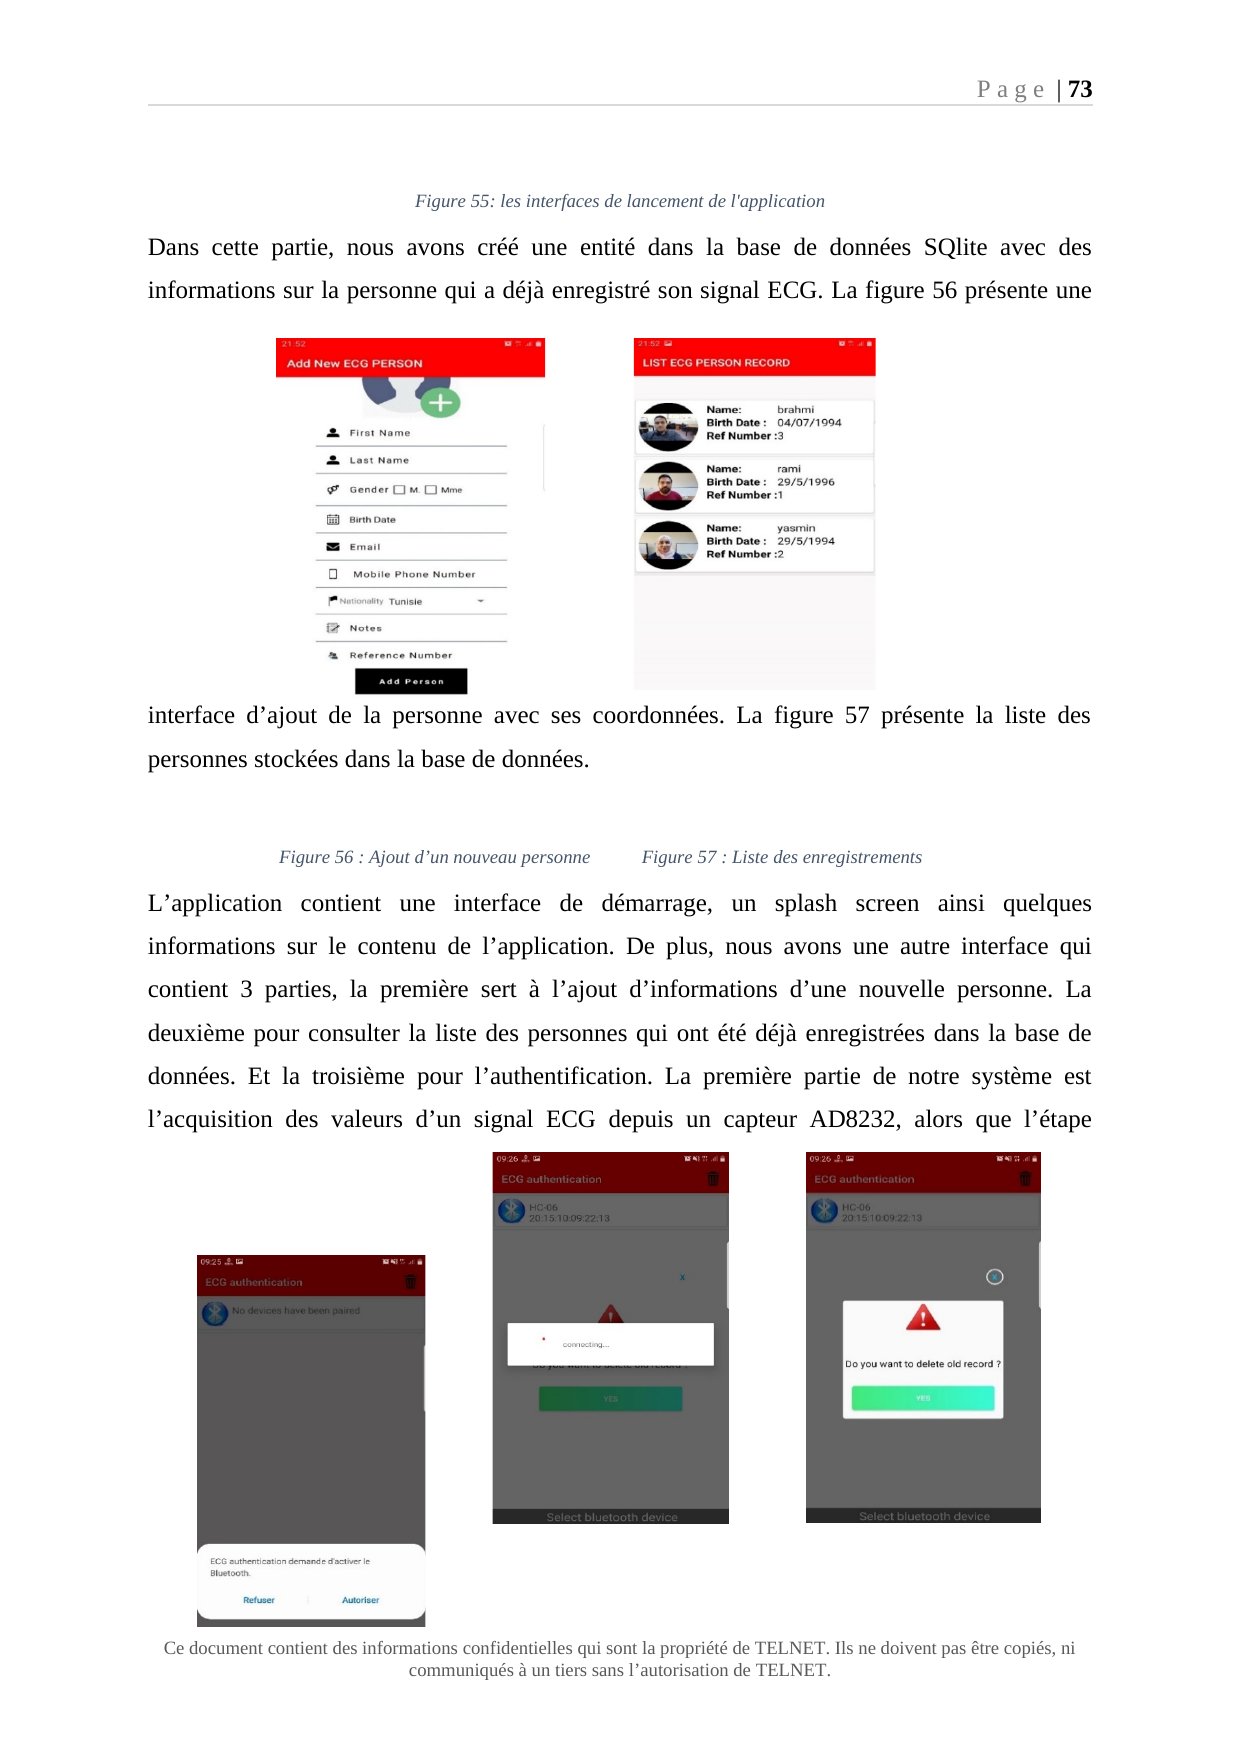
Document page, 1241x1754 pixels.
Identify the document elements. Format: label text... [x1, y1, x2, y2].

picture [276, 338, 546, 701]
text L’application contient une interface de démarrage, un splash screen ainsi quelques informations sur le contenu de l’application. De plus, nous avons une autre interface qui contient 3 parties, la première sert à l’ajout d’informations d’une nouvelle personne. La deuxième pour consulter la liste des personnes qui ont été déjà enregistrées dans la base de données. Et la troisième pour l’authentification. La première partie de notre système est l’acquisition des valeurs d’un signal ECG depuis un capteur AD8232, alors que l’étape suivante est l’établissement d’une communication avec le module Bluetooth pour récupérer ces valeurs. [148, 888, 1093, 1133]
text Figure 55: les interfaces de lancement de l'application [148, 190, 1093, 212]
picture [633, 338, 876, 690]
text Figure 56 : Ajout d’un nouveau personne Figure 57 : Liste des enregistrements [148, 846, 1093, 867]
picture [806, 1152, 1041, 1523]
picture [492, 1152, 729, 1524]
picture [197, 1255, 426, 1627]
